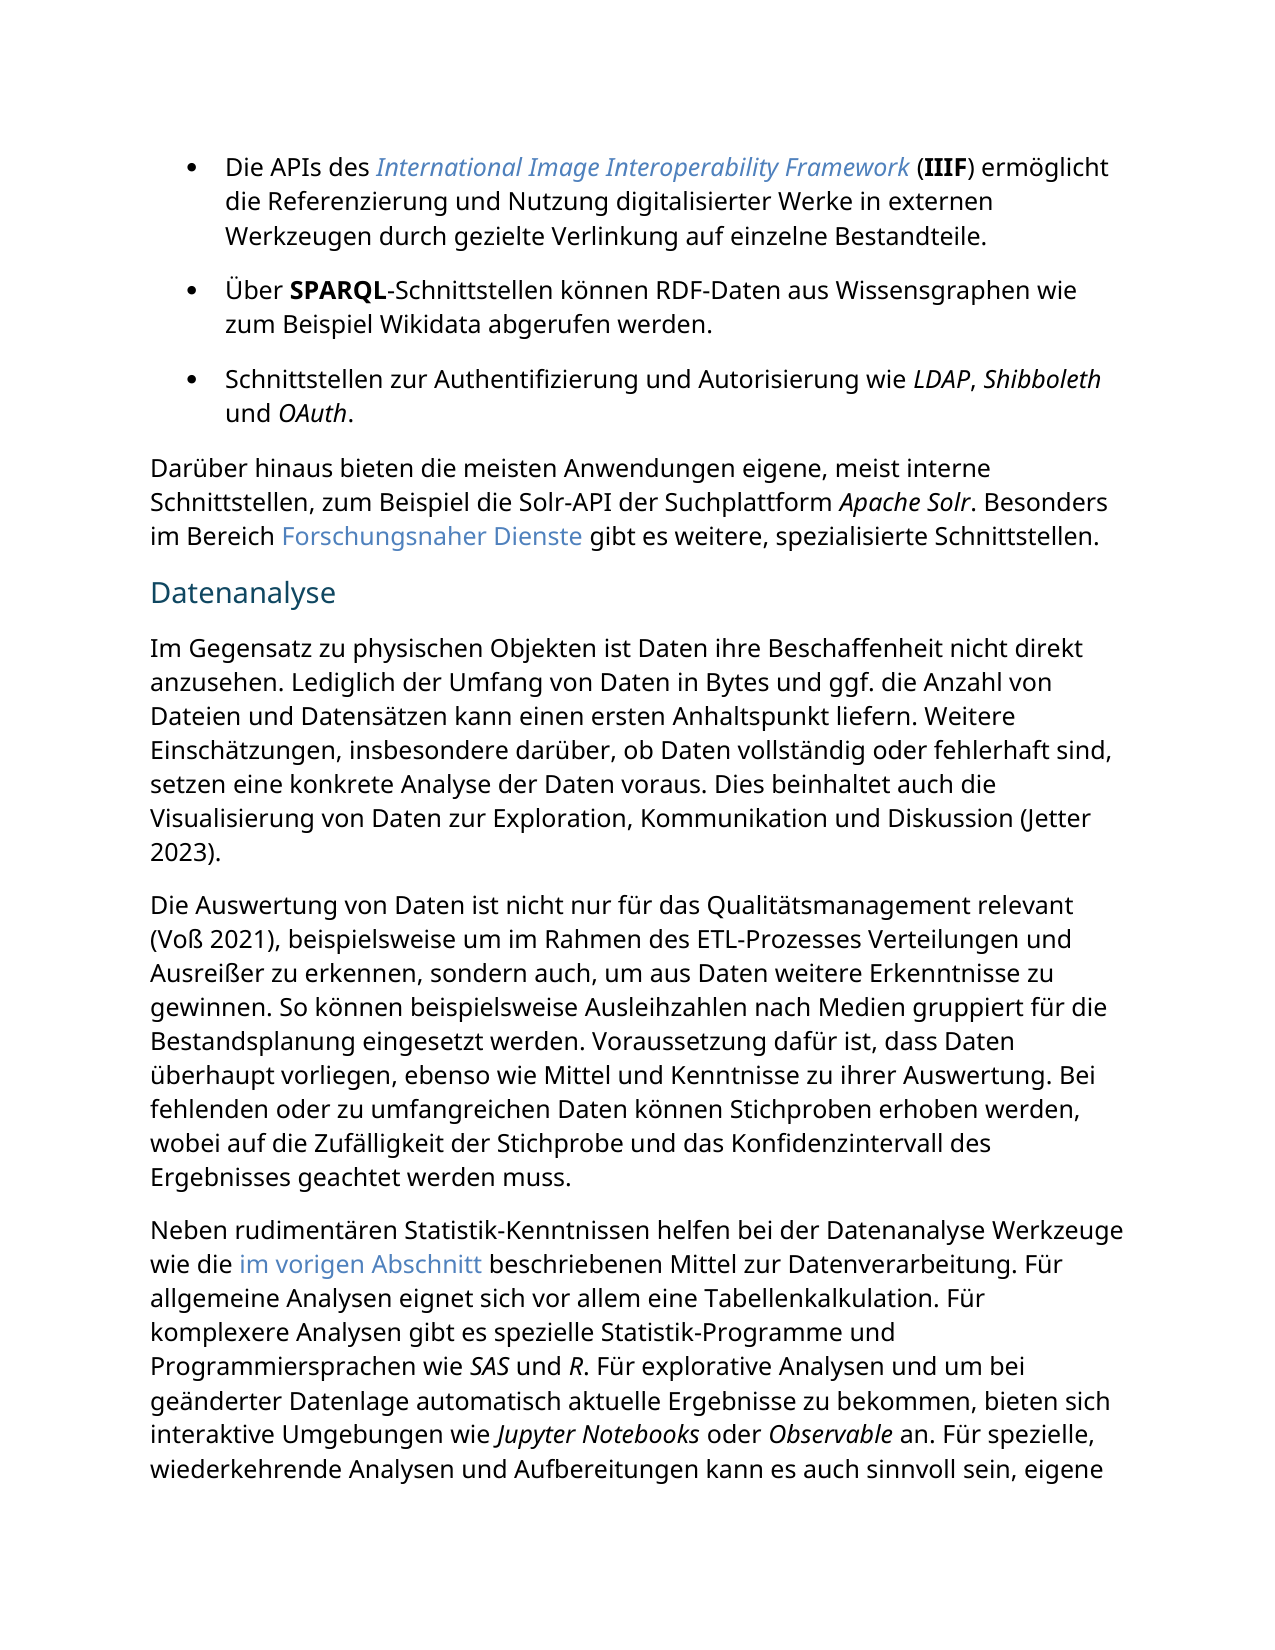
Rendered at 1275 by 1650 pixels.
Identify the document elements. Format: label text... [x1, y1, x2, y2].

subtitle Datenanalyse [150, 572, 1125, 612]
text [150, 1213, 1125, 1485]
list Die APIs des International Image Interoperability Framework (IIIF) ermöglicht die Referenzierung und Nutzung digitalisierter Werke in externen Werkzeugen durch gezielte Verlinkung auf einzelne Bestandteile. [187, 150, 1125, 252]
text Im Gegensatz zu physischen Objekten ist Daten ihre Beschaffenheit nicht direkt anzusehen. Lediglich der Umfang von Daten in Bytes und ggf. die Anzahl von Dateien und Datensätzen kann einen ersten Anhaltspunkt liefern. Weitere Einschätzungen, insbesondere darüber, ob Daten vollständig oder fehlerhaft sind, setzen eine konkrete Analyse der Daten voraus. Dies beinhaltet auch die Visualisierung von Daten zur Exploration, Kommunikation und Diskussion (Jetter 2023). [150, 630, 1125, 869]
text Die Auswertung von Daten ist nicht nur für das Qualitätsmanagement relevant (Voß 2021), beispielsweise um im Rahmen des ETL-Prozesses Verteilungen und Ausreißer zu erkennen, sondern auch, um aus Daten weitere Erkenntnisse zu gewinnen. So können beispielsweise Ausleihzahlen nach Medien gruppiert für die Bestandsplanung eingesetzt werden. Voraussetzung dafür ist, dass Daten überhaupt vorliegen, ebenso wie Mittel und Kenntnisse zu ihrer Auswertung. Bei fehlenden oder zu umfangreichen Daten können Stichproben erhoben werden, wobei auf die Zufälligkeit der Stichprobe und das Konfidenzintervall des Ergebnisses geachtet werden muss. [150, 887, 1125, 1194]
text Darüber hinaus bieten die meisten Anwendungen eigene, meist interne Schnittstellen, zum Beispiel die Solr-API der Suchplattform Apache Solr. Besonders im Bereich Forschungsnaher Dienste gibt es weitere, spezialisierte Schnittstellen. [150, 451, 1125, 553]
list Schnittstellen zur Authentifizierung und Autorisierung wie LDAP, Shibboleth und OAuth. [187, 362, 1125, 430]
list Über SPARQL-Schnittstellen können RDF-Daten aus Wissensgraphen wie zum Beispiel Wikidata abgerufen werden. [187, 273, 1125, 341]
